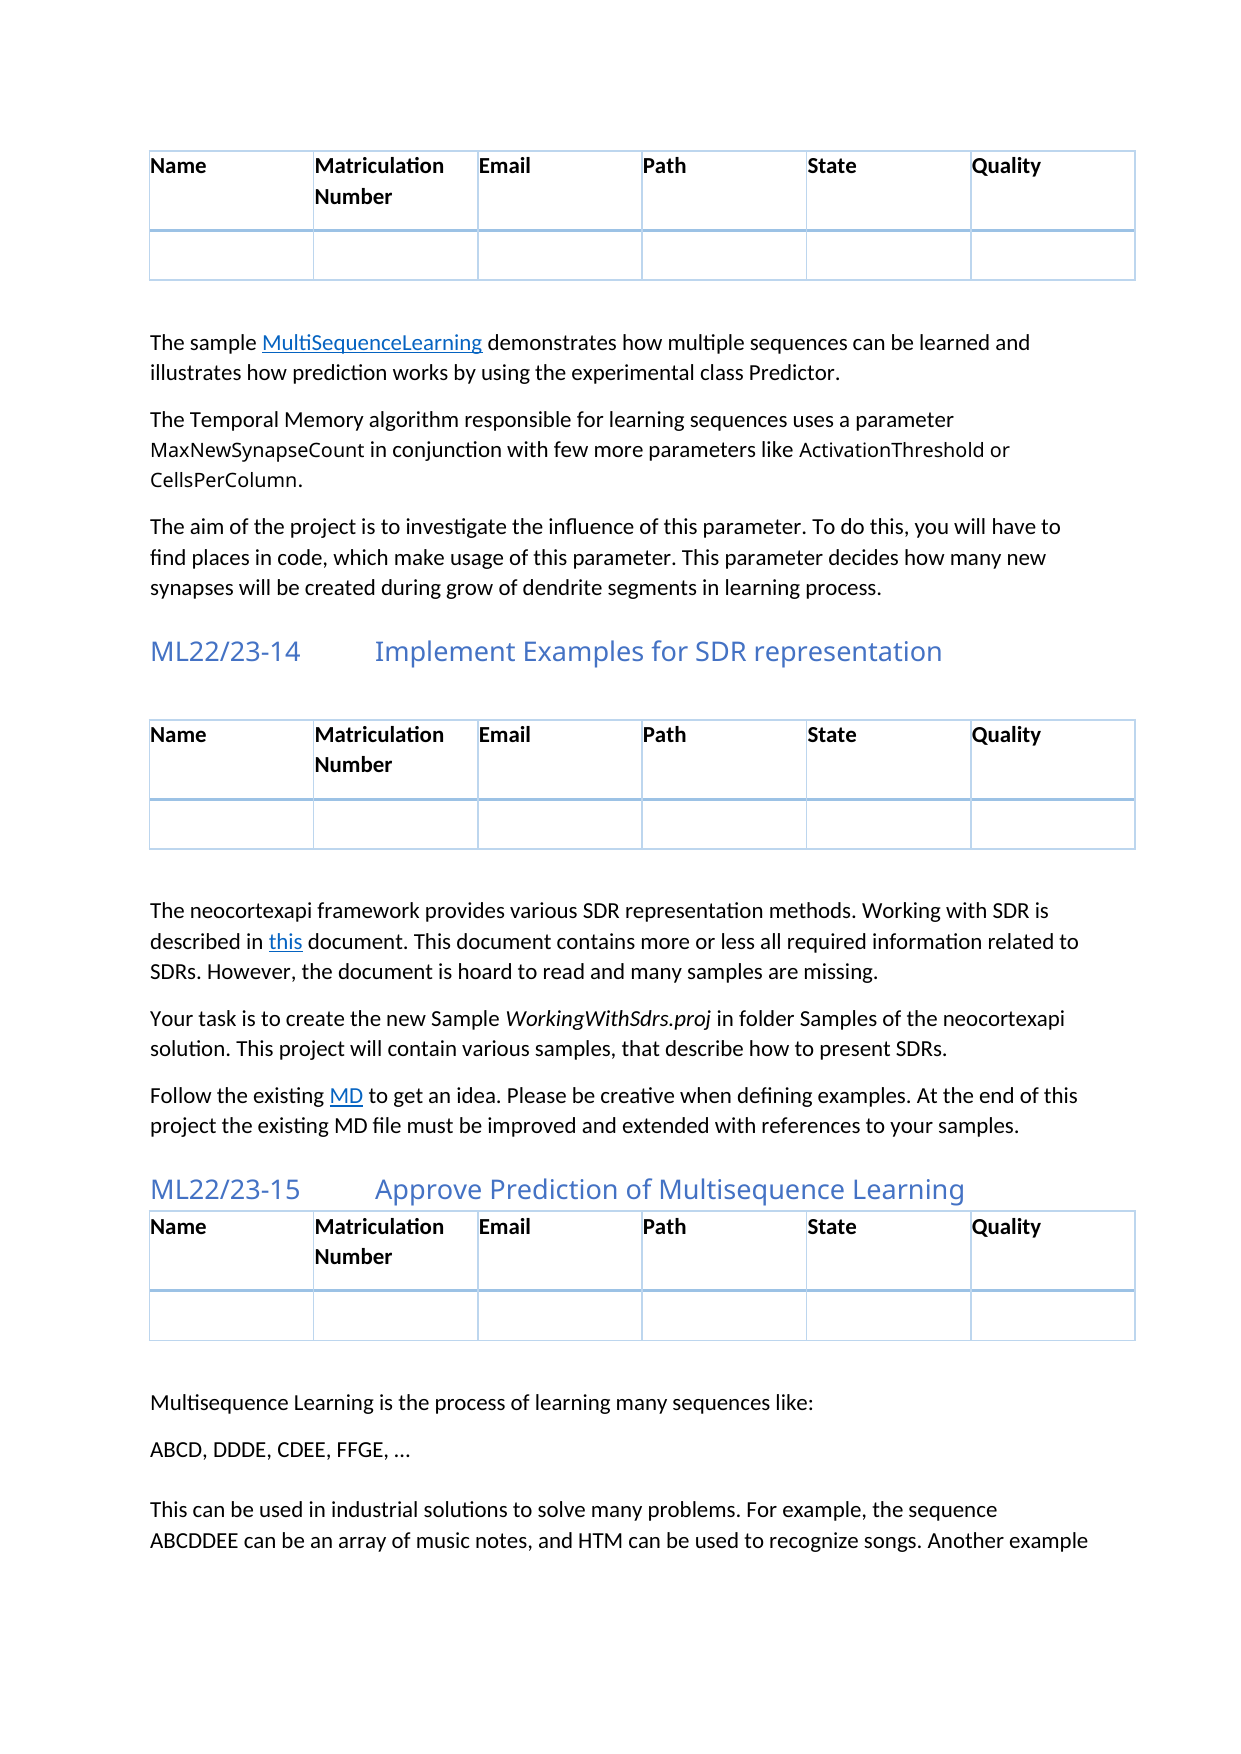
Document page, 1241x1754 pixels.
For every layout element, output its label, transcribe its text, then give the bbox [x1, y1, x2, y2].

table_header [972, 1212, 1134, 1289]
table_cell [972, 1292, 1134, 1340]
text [150, 1435, 1090, 1554]
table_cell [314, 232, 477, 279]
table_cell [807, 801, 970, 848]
text Implement Examples for SDR representation [150, 632, 1090, 669]
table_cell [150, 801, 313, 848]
text The aim of the project is to investigate the influence of this parameter. To do this, you will have to find places in code, which make usage of this parameter. This parameter decides how many new synapses will be created during grow of dendrite segments in learning process. [150, 512, 1090, 601]
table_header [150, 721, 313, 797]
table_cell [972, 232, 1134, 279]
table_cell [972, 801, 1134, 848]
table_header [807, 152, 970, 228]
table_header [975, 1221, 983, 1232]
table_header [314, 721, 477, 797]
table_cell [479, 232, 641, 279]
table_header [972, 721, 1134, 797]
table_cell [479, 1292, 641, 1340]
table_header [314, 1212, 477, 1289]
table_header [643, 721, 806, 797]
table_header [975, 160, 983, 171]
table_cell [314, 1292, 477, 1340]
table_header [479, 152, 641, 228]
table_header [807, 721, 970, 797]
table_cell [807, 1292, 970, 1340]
text The sample MultiSequenceLearning demonstrates how multiple sequences can be learned and illustrates how prediction works by using the experimental class Predictor. [150, 328, 1090, 386]
text The neocortexapi framework provides various SDR representation methods. Working with SDR is described in this document. This document contains more or less all required information related to SDRs. However, the document is hoard to read and many samples are missing. [150, 897, 1090, 985]
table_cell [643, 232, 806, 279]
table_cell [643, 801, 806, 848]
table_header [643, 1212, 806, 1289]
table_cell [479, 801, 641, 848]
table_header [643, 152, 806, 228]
text Follow the existing MD to get an idea. Please be creative when defining examples. At the end of this project the existing MD file must be improved and extended with references to your samples. [150, 1081, 1090, 1139]
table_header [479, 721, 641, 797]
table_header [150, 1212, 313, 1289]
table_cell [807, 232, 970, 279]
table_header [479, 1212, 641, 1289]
text Multisequence Learning is the process of learning many sequences like: [150, 1388, 1090, 1416]
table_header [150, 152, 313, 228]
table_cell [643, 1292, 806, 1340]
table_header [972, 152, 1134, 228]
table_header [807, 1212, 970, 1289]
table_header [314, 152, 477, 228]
text The Temporal Memory algorithm responsible for learning sequences uses a parameter MaxNewSynapseCount in conjunction with few more parameters like ActivationThreshold or CellsPerColumn. [150, 405, 1090, 493]
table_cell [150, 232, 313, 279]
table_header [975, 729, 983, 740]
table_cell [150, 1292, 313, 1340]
text Your task is to create the new Sample WorkingWithSdrs.proj in folder Samples of the neocortexapi solution. This project will contain various samples, that describe how to present SDRs. [150, 1004, 1090, 1062]
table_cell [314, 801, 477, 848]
text Approve Prediction of Multisequence Learning [150, 1171, 1090, 1207]
